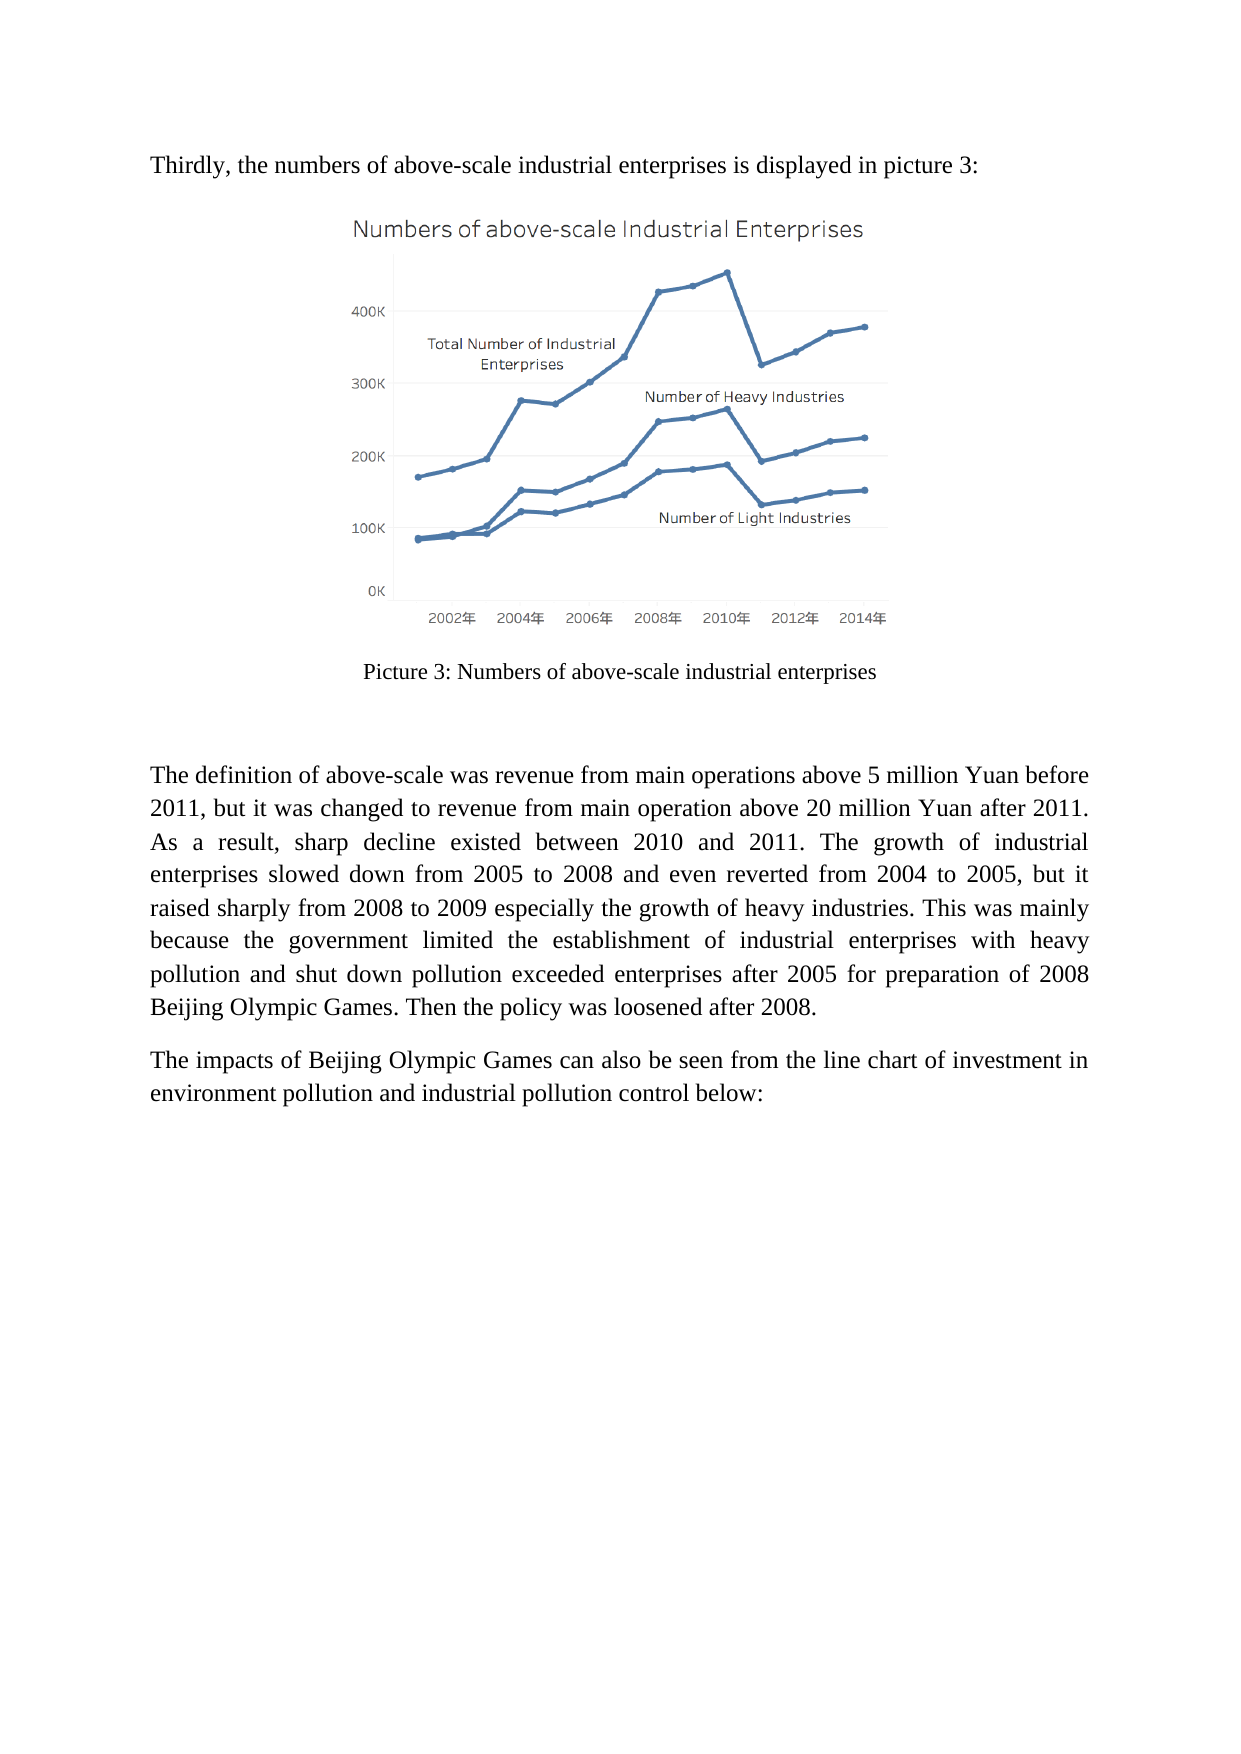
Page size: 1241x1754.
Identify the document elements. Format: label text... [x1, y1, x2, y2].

text Picture 3: Numbers of above-scale industrial enterprises [150, 658, 1090, 685]
text The impacts of Beijing Olympic Games can also be seen from the line chart of investment in environment pollution and industrial pollution control below: [150, 1046, 1090, 1107]
text The definition of above-scale was revenue from main operations above 5 million Yuan before 2011, but it was changed to revenue from main operation above 20 million Yuan after 2011. As a result, sharp decline existed between 2010 and 2011. The growth of industrial enterprises slowed down from 2005 to 2008 and even reverted from 2004 to 2005, but it raised sharply from 2008 to 2009 especially the growth of heavy industries. This was mainly because the government limited the establishment of industrial enterprises with heavy pollution and shut down pollution exceeded enterprises after 2005 for preparation of 2008 Beijing Olympic Games. Then the policy was loosened after 2008. [150, 761, 1090, 1020]
picture [346, 203, 894, 634]
text Thirdly, the numbers of above-scale industrial enterprises is displayed in picture 3: [150, 150, 1090, 179]
